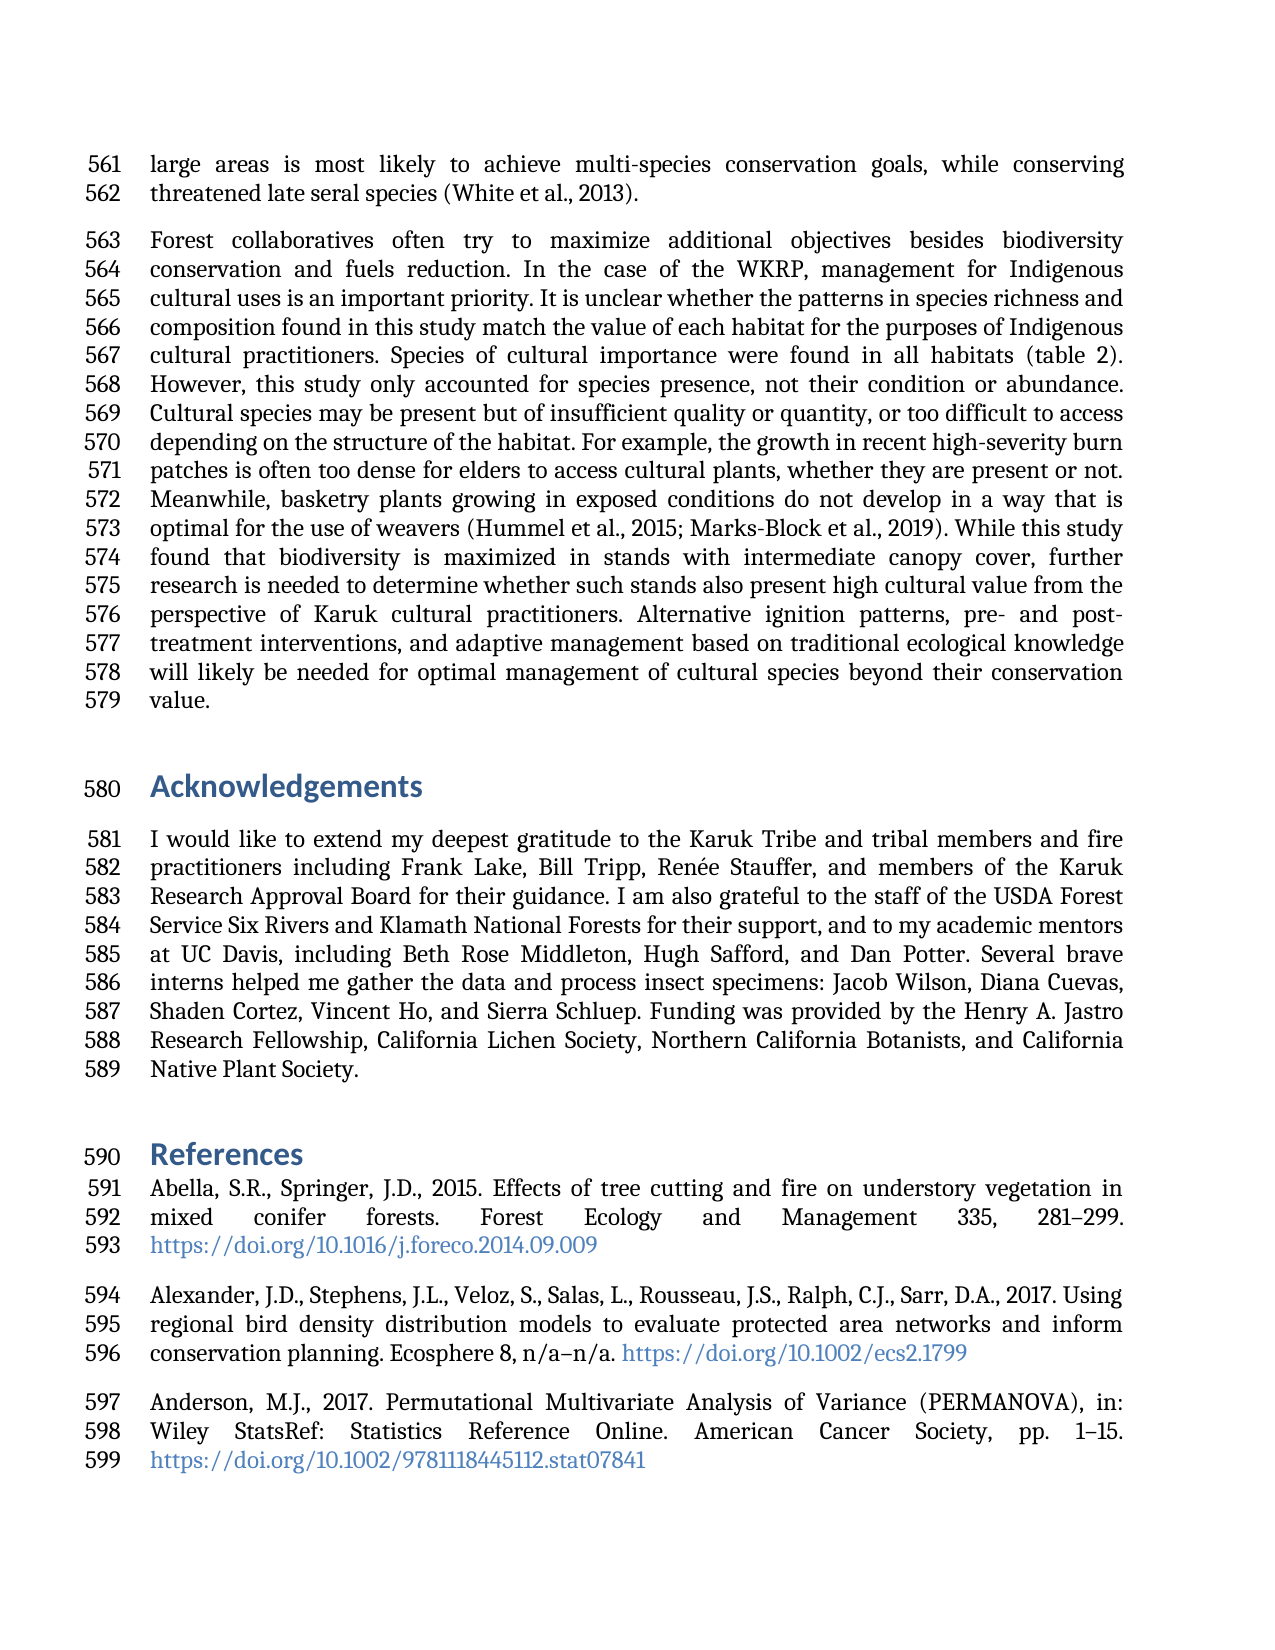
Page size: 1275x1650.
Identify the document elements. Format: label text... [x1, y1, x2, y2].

subtitle References [150, 1133, 1125, 1174]
text Forest collaboratives often try to maximize additional objectives besides biodiversity conservation and fuels reduction. In the case of the WKRP, management for Indigenous cultural uses is an important priority. It is unclear whether the patterns in species richness and composition found in this study match the value of each habitat for the purposes of Indigenous cultural practitioners. Species of cultural importance were found in all habitats (table 2). However, this study only accounted for species presence, not their condition or abundance. Cultural species may be present but of insufficient quality or quantity, or too difficult to access depending on the structure of the habitat. For example, the growth in recent high-severity burn patches is often too dense for elders to access cultural plants, whether they are present or not. Meanwhile, basketry plants growing in exposed conditions do not develop in a way that is optimal for the use of weavers (Hummel et al., 2015; Marks-Block et al., 2019). While this study found that biodiversity is maximized in stands with intermediate canopy cover, further research is needed to determine whether such stands also present high cultural value from the perspective of Karuk cultural practitioners. Alternative ignition patterns, pre- and post-treatment interventions, and adaptive management based on traditional ecological knowledge will likely be needed for optimal management of cultural species beyond their conservation value. [150, 226, 1125, 715]
text Abella, S.R., Springer, J.D., 2015. Effects of tree cutting and fire on understory vegetation in mixed conifer forests. Forest Ecology and Management 335, 281–299. https://doi.org/10.1016/j.foreco.2014.09.009 [150, 1174, 1125, 1260]
text I would like to extend my deepest gratitude to the Karuk Tribe and tribal members and fire practitioners including Frank Lake, Bill Tripp, Renée Stauffer, and members of the Karuk Research Approval Board for their guidance. I am also grateful to the staff of the USDA Forest Service Six Rivers and Klamath National Forests for their support, and to my academic mentors at UC Davis, including Beth Rose Middleton, Hugh Safford, and Dan Potter. Several brave interns helped me gather the data and process insect specimens: Jacob Wilson, Diana Cuevas, Shaden Cortez, Vincent Ho, and Sierra Schluep. Funding was provided by the Henry A. Jastro Research Fellowship, California Lichen Society, Northern California Botanists, and California Native Plant Society. [150, 824, 1125, 1083]
text Anderson, M.J., 2017. Permutational Multivariate Analysis of Variance (PERMANOVA), in: Wiley StatsRef: Statistics Reference Online. American Cancer Society, pp. 1–15. https://doi.org/10.1002/9781118445112.stat07841 [150, 1388, 1125, 1474]
subtitle Acknowledgements [150, 765, 1125, 806]
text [150, 150, 1125, 207]
text Alexander, J.D., Stephens, J.L., Veloz, S., Salas, L., Rousseau, J.S., Ralph, C.J., Sarr, D.A., 2017. Using regional bird density distribution models to evaluate protected area networks and inform conservation planning. Ecosphere 8, n/a–n/a. https://doi.org/10.1002/ecs2.1799 [150, 1281, 1125, 1367]
